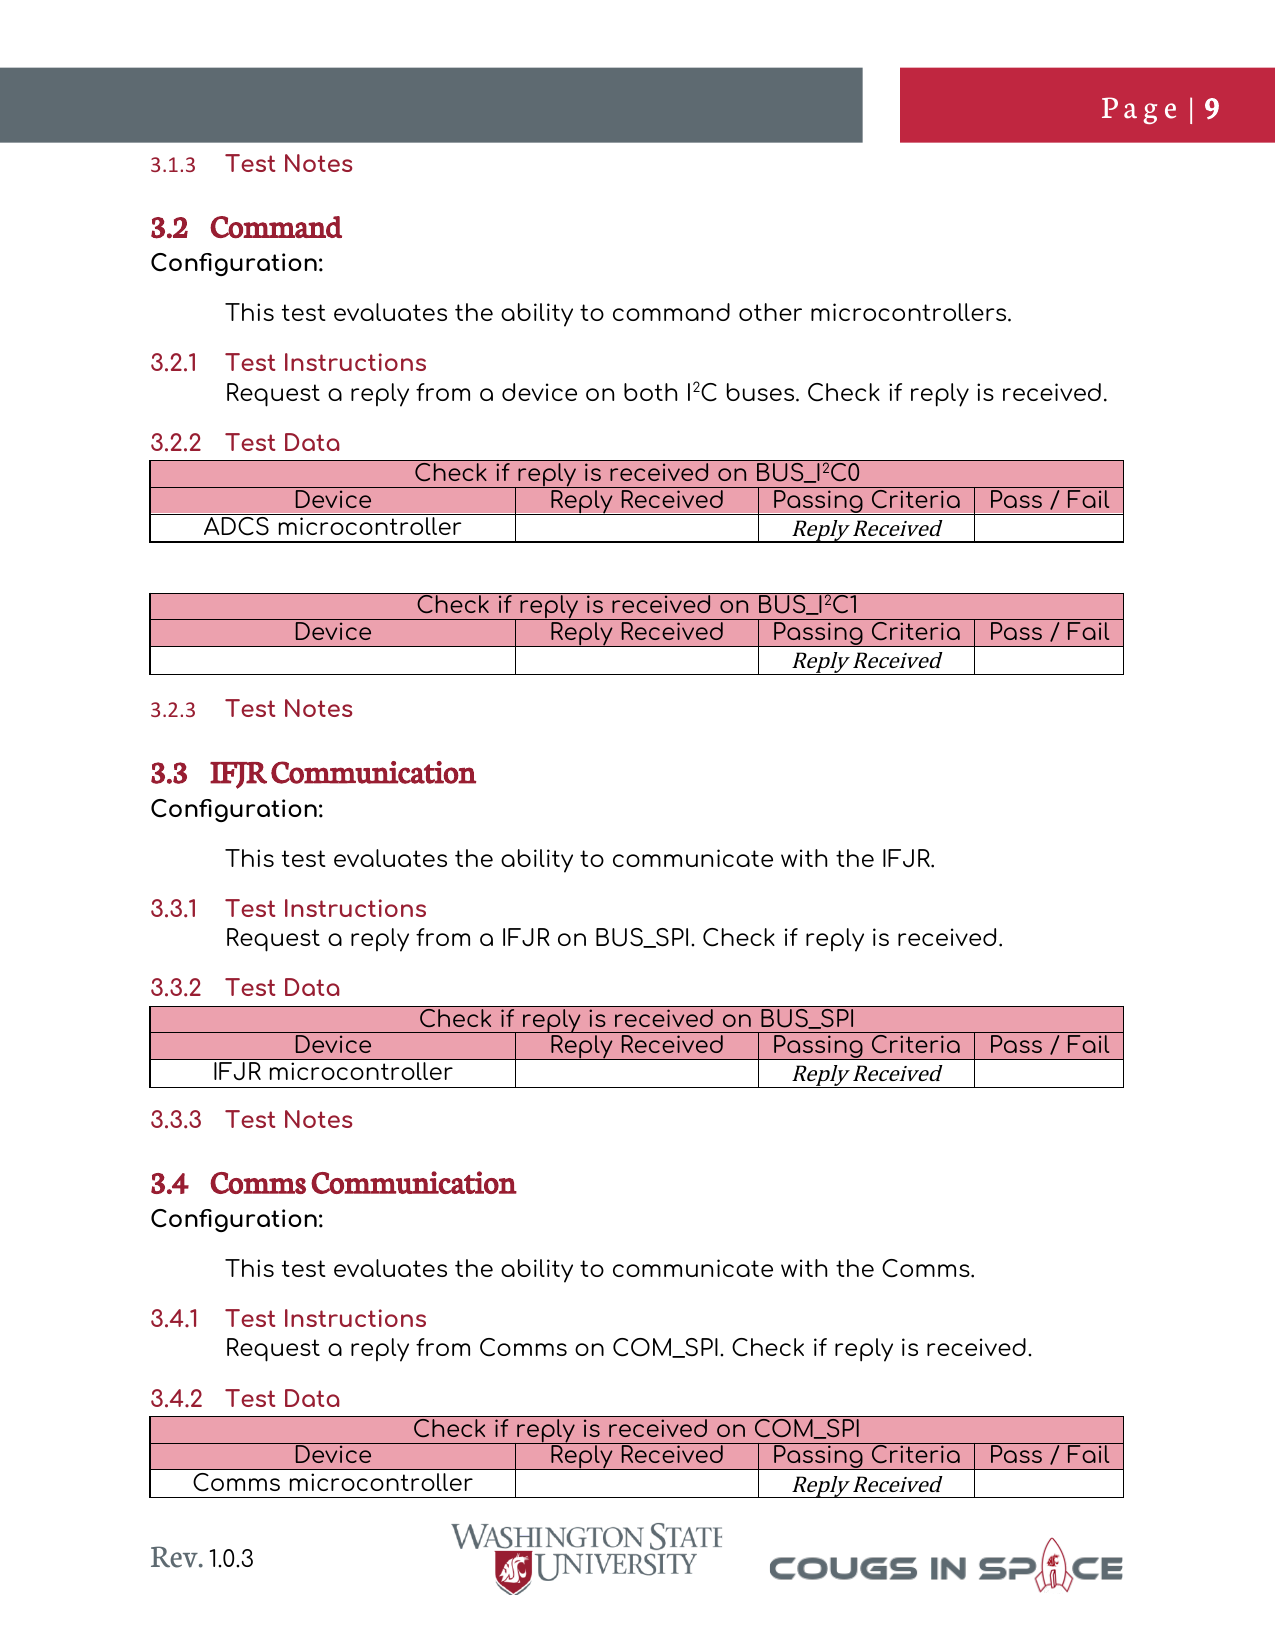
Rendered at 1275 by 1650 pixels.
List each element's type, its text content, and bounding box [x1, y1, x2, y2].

text This test evaluates the ability to communicate with the IFJR. [150, 847, 1125, 872]
picture [769, 1537, 1123, 1594]
subtitle Test Data [150, 431, 1125, 457]
subtitle Comms Communication [150, 1159, 1125, 1201]
table_header Check if reply is received on BUS_I2C1 [151, 594, 1123, 619]
text Configuration: [150, 797, 1125, 822]
table_cell [516, 1060, 758, 1087]
subtitle Test Notes [150, 150, 1125, 178]
table_cell Device [151, 620, 515, 646]
table_cell [516, 647, 758, 673]
text Configuration: [150, 1207, 1125, 1233]
text Configuration: [150, 251, 1125, 277]
table_cell Pass / Fail [975, 1444, 1123, 1469]
picture [450, 1522, 723, 1595]
table_cell Comms microcontroller [151, 1470, 515, 1497]
text Request a reply from a device on both I2C buses. Check if reply is received. [150, 381, 1125, 406]
table_cell Passing Criteria [759, 1033, 974, 1059]
subtitle Test Notes [150, 695, 1125, 723]
table_cell [975, 647, 1123, 673]
text Request a reply from a IFJR on BUS_SPI. Check if reply is received. [150, 926, 1125, 952]
table_cell Reply Received [516, 488, 758, 513]
table_cell Reply Received [759, 1060, 974, 1087]
table_cell Reply Received [516, 1444, 758, 1469]
table_cell Reply Received [516, 620, 758, 646]
table_cell Device [151, 488, 515, 513]
table_header Check if reply is received on COM_SPI [151, 1417, 1123, 1443]
subtitle Test Data [150, 1387, 1125, 1412]
table_cell Pass / Fail [975, 1033, 1123, 1059]
table_cell Passing Criteria [759, 1444, 974, 1469]
table_header Check if reply is received on BUS_SPI [151, 1007, 1123, 1032]
table_cell Reply Received [759, 647, 974, 673]
table_cell [975, 515, 1123, 541]
table_cell IFJR microcontroller [151, 1060, 515, 1087]
text This test evaluates the ability to command other microcontrollers. [150, 302, 1125, 327]
table_cell Pass / Fail [975, 620, 1123, 646]
table_cell [151, 647, 515, 673]
table_header Check if reply is received on BUS_I2C0 [151, 461, 1123, 487]
subtitle Test Instructions [150, 897, 1125, 923]
subtitle Test Notes [150, 1109, 1125, 1134]
table_cell ADCS microcontroller [151, 515, 515, 541]
table_cell Passing Criteria [759, 620, 974, 646]
subtitle Command [150, 203, 1125, 245]
subtitle Test Instructions [150, 1307, 1125, 1333]
subtitle Test Instructions [150, 352, 1125, 377]
table_cell Passing Criteria [759, 488, 974, 513]
text Request a reply from Comms on COM_SPI. Check if reply is received. [150, 1337, 1125, 1362]
table_cell Device [151, 1033, 515, 1059]
table_cell [975, 1060, 1123, 1087]
table_cell Pass / Fail [975, 488, 1123, 513]
text This test evaluates the ability to communicate with the Comms. [150, 1257, 1125, 1283]
subtitle IFJR Communication [150, 748, 1125, 791]
table_cell [516, 1470, 758, 1497]
table_cell Device [151, 1444, 515, 1469]
table_cell [975, 1470, 1123, 1497]
table_cell Reply Received [516, 1033, 758, 1059]
table_cell Reply Received [759, 515, 974, 541]
table_cell [516, 515, 758, 541]
table_cell Reply Received [759, 1470, 974, 1497]
subtitle Test Data [150, 976, 1125, 1002]
